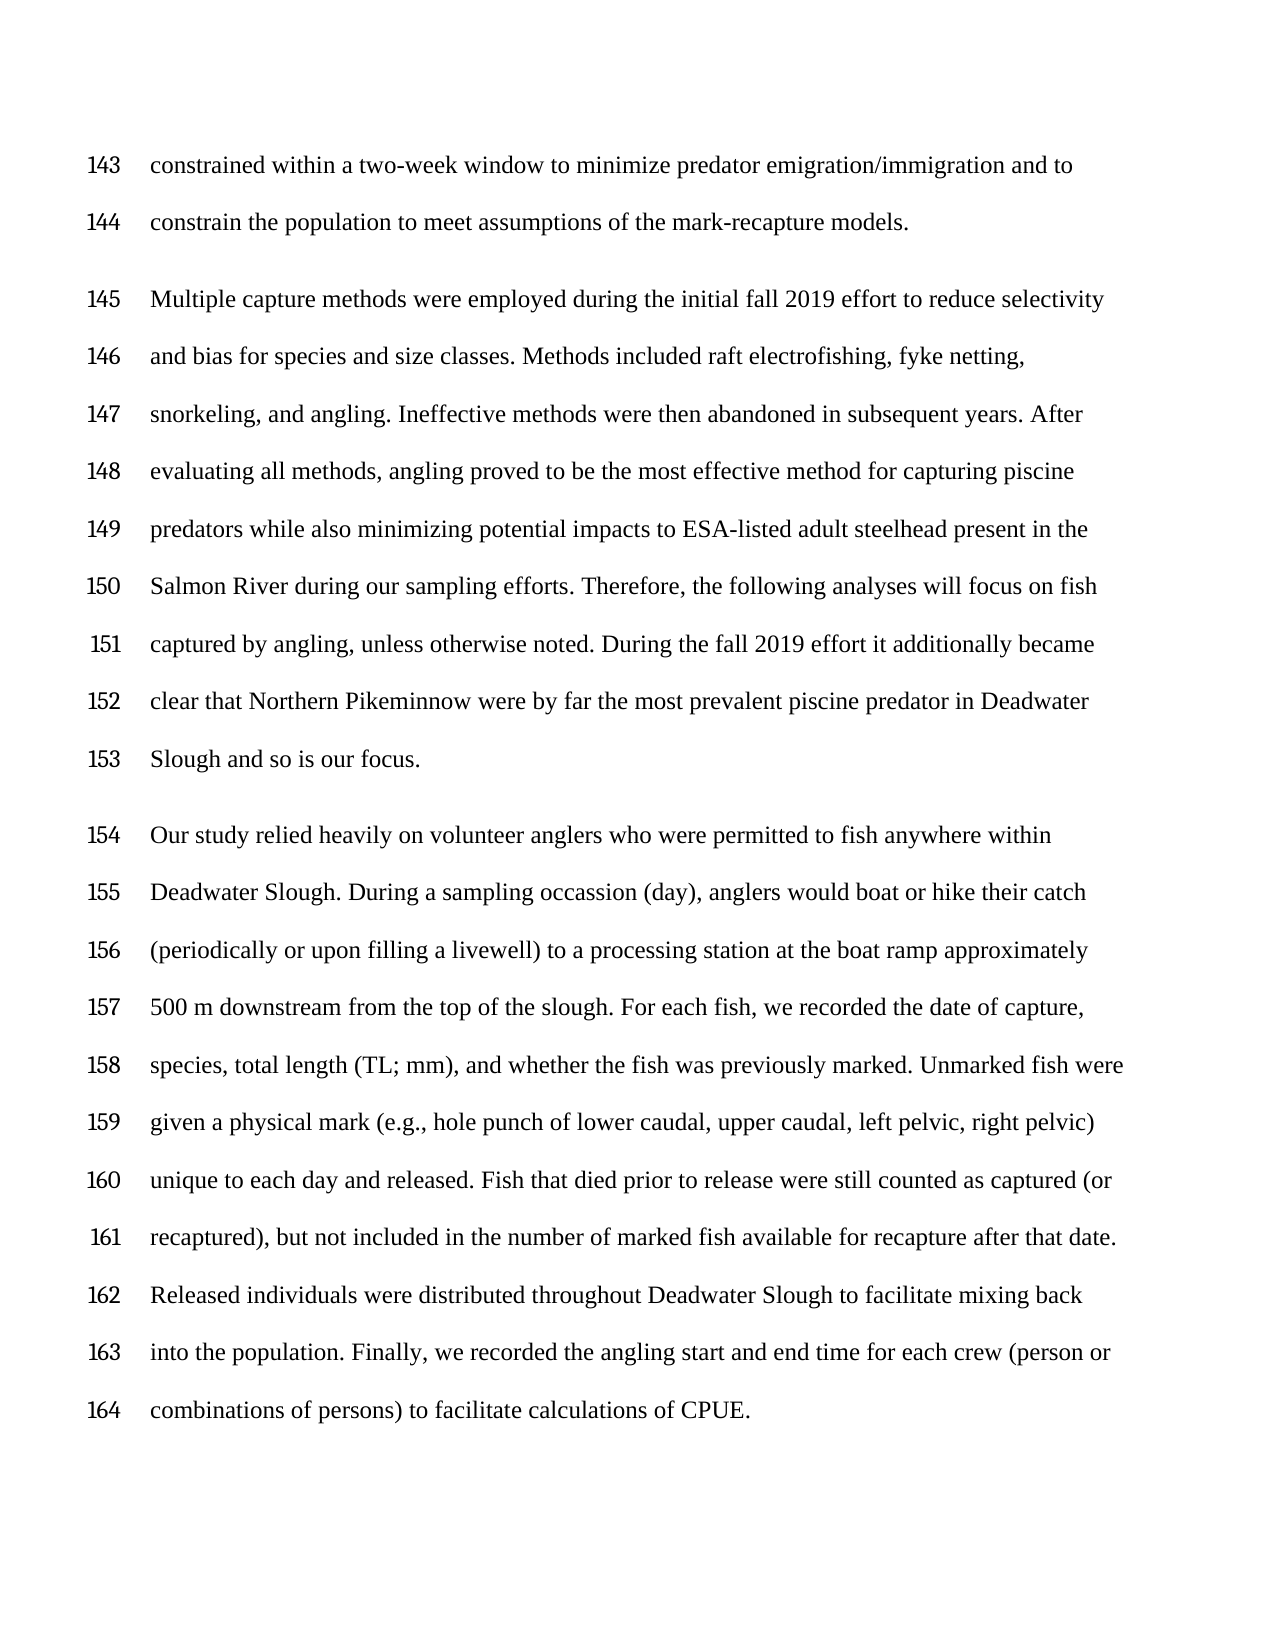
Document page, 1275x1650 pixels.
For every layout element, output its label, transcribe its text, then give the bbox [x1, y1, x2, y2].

text Our study relied heavily on volunteer anglers who were permitted to fish anywhere within Deadwater Slough. During a sampling occassion (day), anglers would boat or hike their catch (periodically or upon filling a livewell) to a processing station at the boat ramp approximately 500 m downstream from the top of the slough. For each fish, we recorded the date of capture, species, total length (TL; mm), and whether the fish was previously marked. Unmarked fish were given a physical mark (e.g., hole punch of lower caudal, upper caudal, left pelvic, right pelvic) unique to each day and released. Fish that died prior to release were still counted as captured (or recaptured), but not included in the number of marked fish available for recapture after that date. Released individuals were distributed throughout Deadwater Slough to facilitate mixing back into the population. Finally, we recorded the angling start and end time for each crew (person or combinations of persons) to facilitate calculations of CPUE. [150, 820, 1125, 1424]
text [150, 150, 1125, 236]
text Multiple capture methods were employed during the initial fall 2019 effort to reduce selectivity and bias for species and size classes. Methods included raft electrofishing, fyke netting, snorkeling, and angling. Ineffective methods were then abandoned in subsequent years. After evaluating all methods, angling proved to be the most effective method for capturing piscine predators while also minimizing potential impacts to ESA-listed adult steelhead present in the Salmon River during our sampling efforts. Therefore, the following analyses will focus on fish captured by angling, unless otherwise noted. During the fall 2019 effort it additionally became clear that Northern Pikeminnow were by far the most prevalent piscine predator in Deadwater Slough and so is our focus. [150, 284, 1125, 772]
